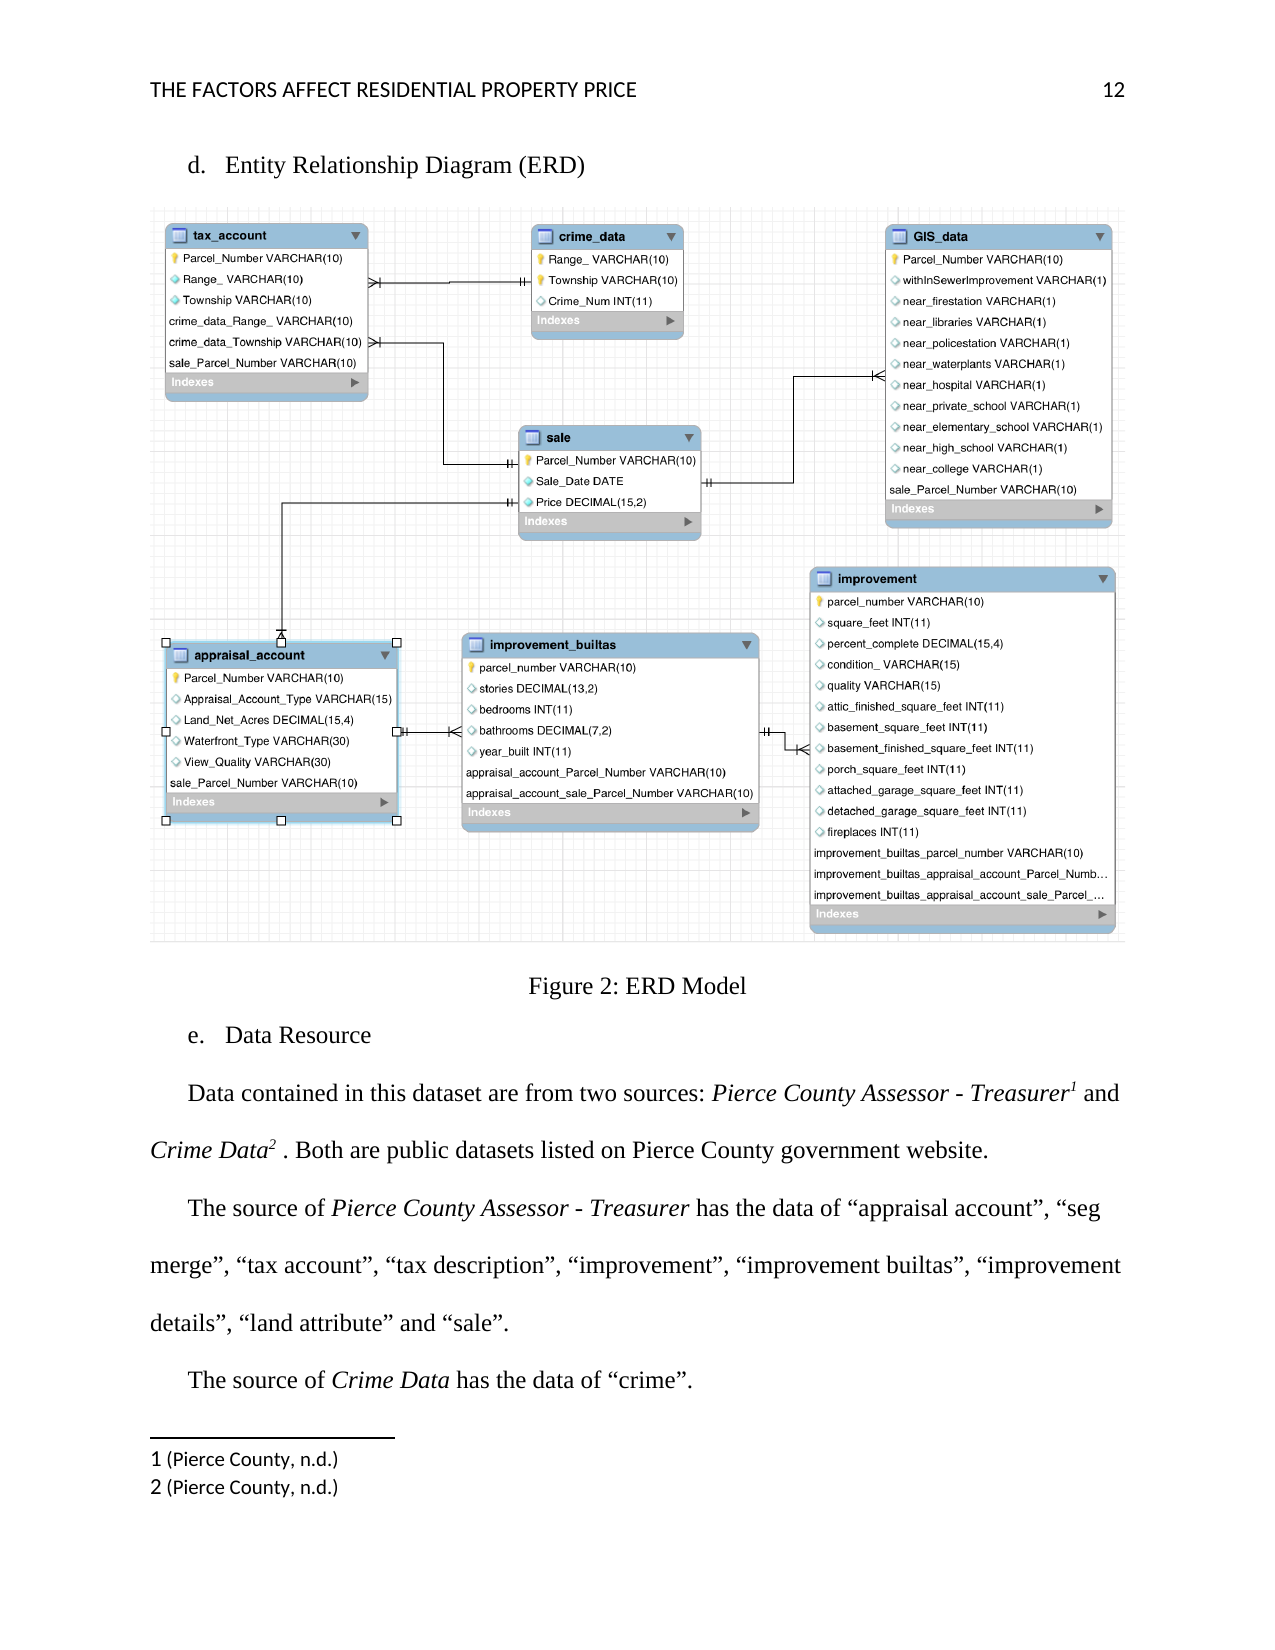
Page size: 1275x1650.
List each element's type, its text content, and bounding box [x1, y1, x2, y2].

text Data contained in this dataset are from two sources: Pierce County Assessor ‐ Treasurer and Crime Data . Both are public datasets listed on Pierce County government website. [150, 1078, 1125, 1164]
text The source of Pierce County Assessor ‐ Treasurer has the data of “appraisal account”, “seg merge”, “tax account”, “tax description”, “improvement”, “improvement builtas”, “improvement details”, “land attribute” and “sale”. [150, 1193, 1125, 1337]
text Figure 2: ERD Model [150, 971, 1125, 1000]
text The source of Crime Data has the data of “crime”. [150, 1366, 1125, 1394]
picture [150, 207, 1125, 943]
subtitle Entity Relationship Diagram (ERD) [187, 150, 1125, 179]
subtitle Data Resource [187, 1021, 1125, 1049]
